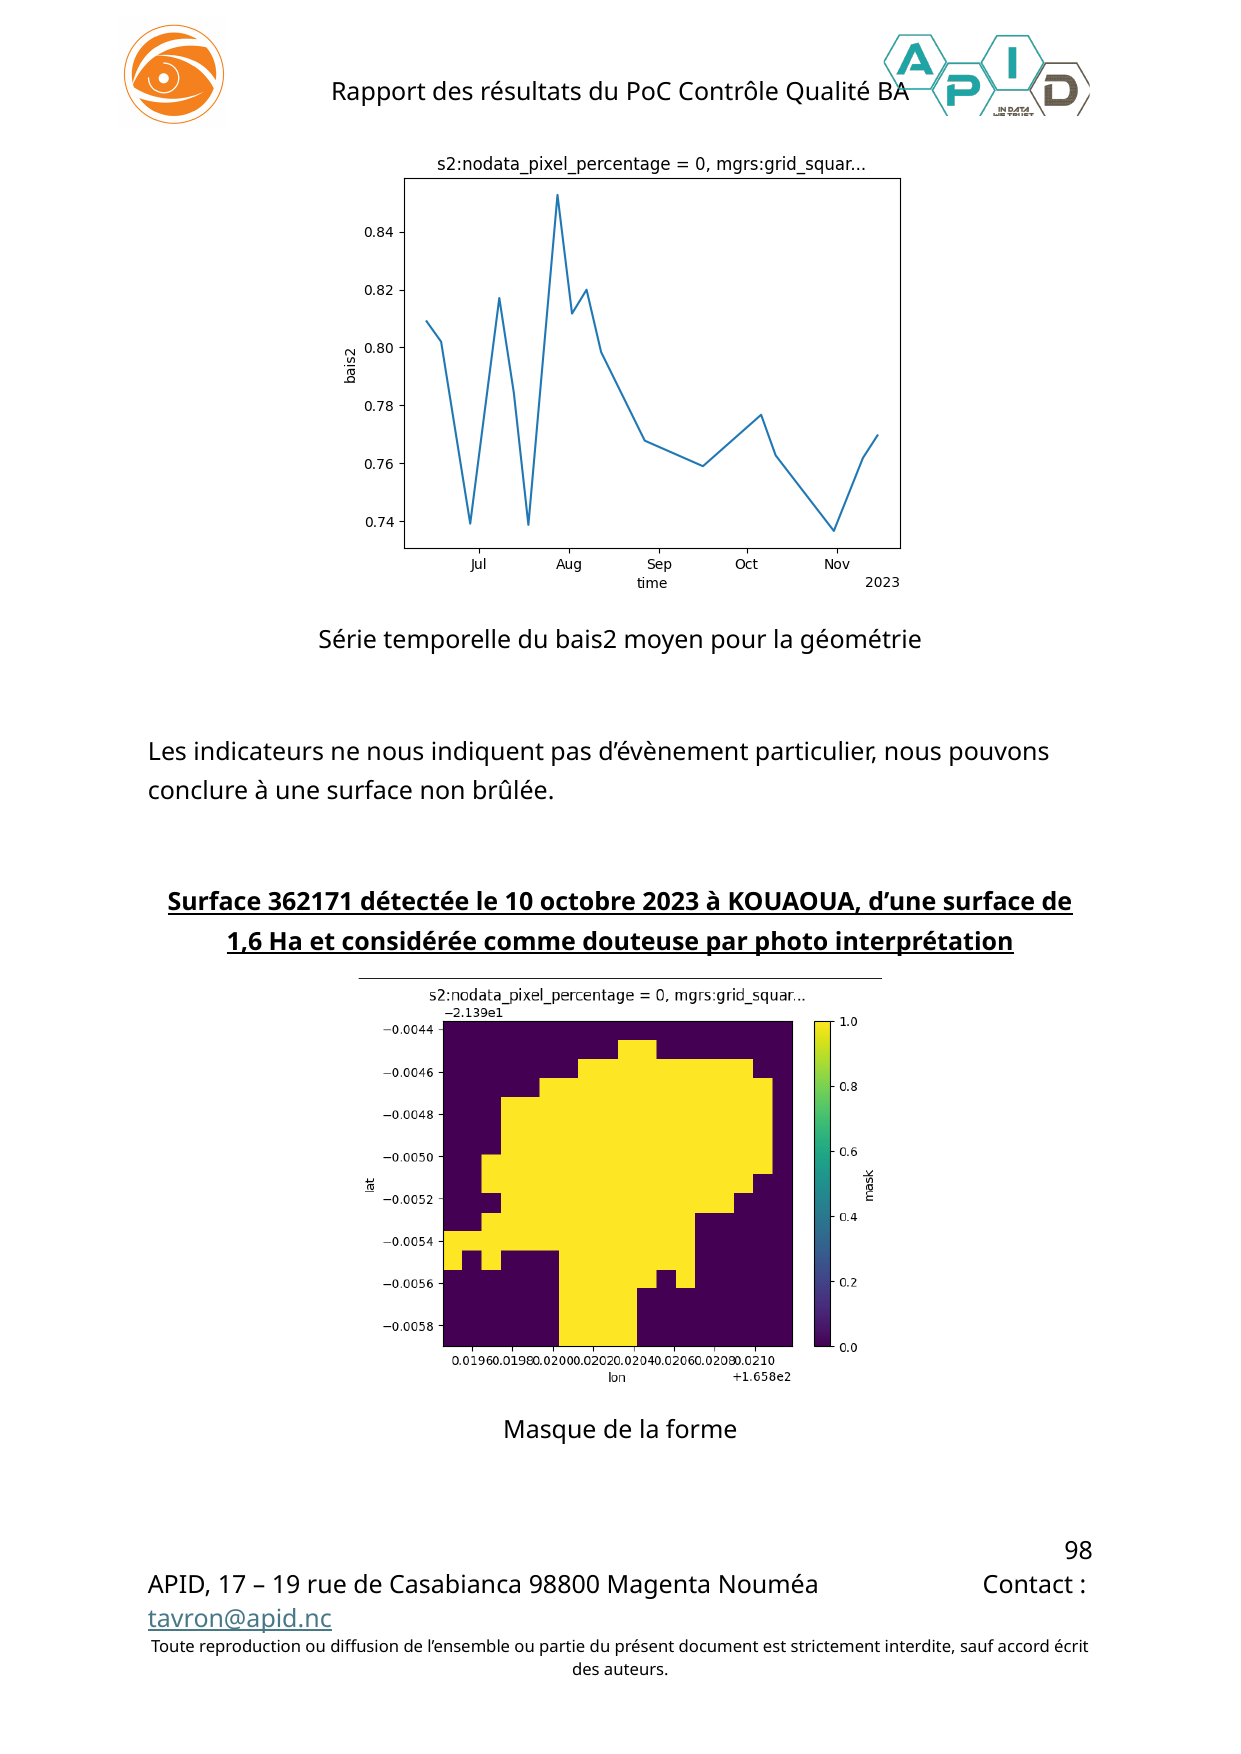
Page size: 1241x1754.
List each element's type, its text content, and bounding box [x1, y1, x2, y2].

text Série temporelle du bais2 moyen pour la géométrie [148, 621, 1093, 656]
picture [358, 978, 882, 1390]
text Masque de la forme [148, 1412, 1093, 1446]
picture [883, 34, 1090, 116]
picture [334, 147, 907, 600]
text Surface 362171 détectée le 10 octobre 2023 à KOUAOUA, d’une surface de 1,6 Ha et considérée comme douteuse par photo interprétation [148, 884, 1093, 957]
text Les indicateurs ne nous indiquent pas d’évènement particulier, nous pouvons conclure à une surface non brûlée. [148, 733, 1093, 806]
